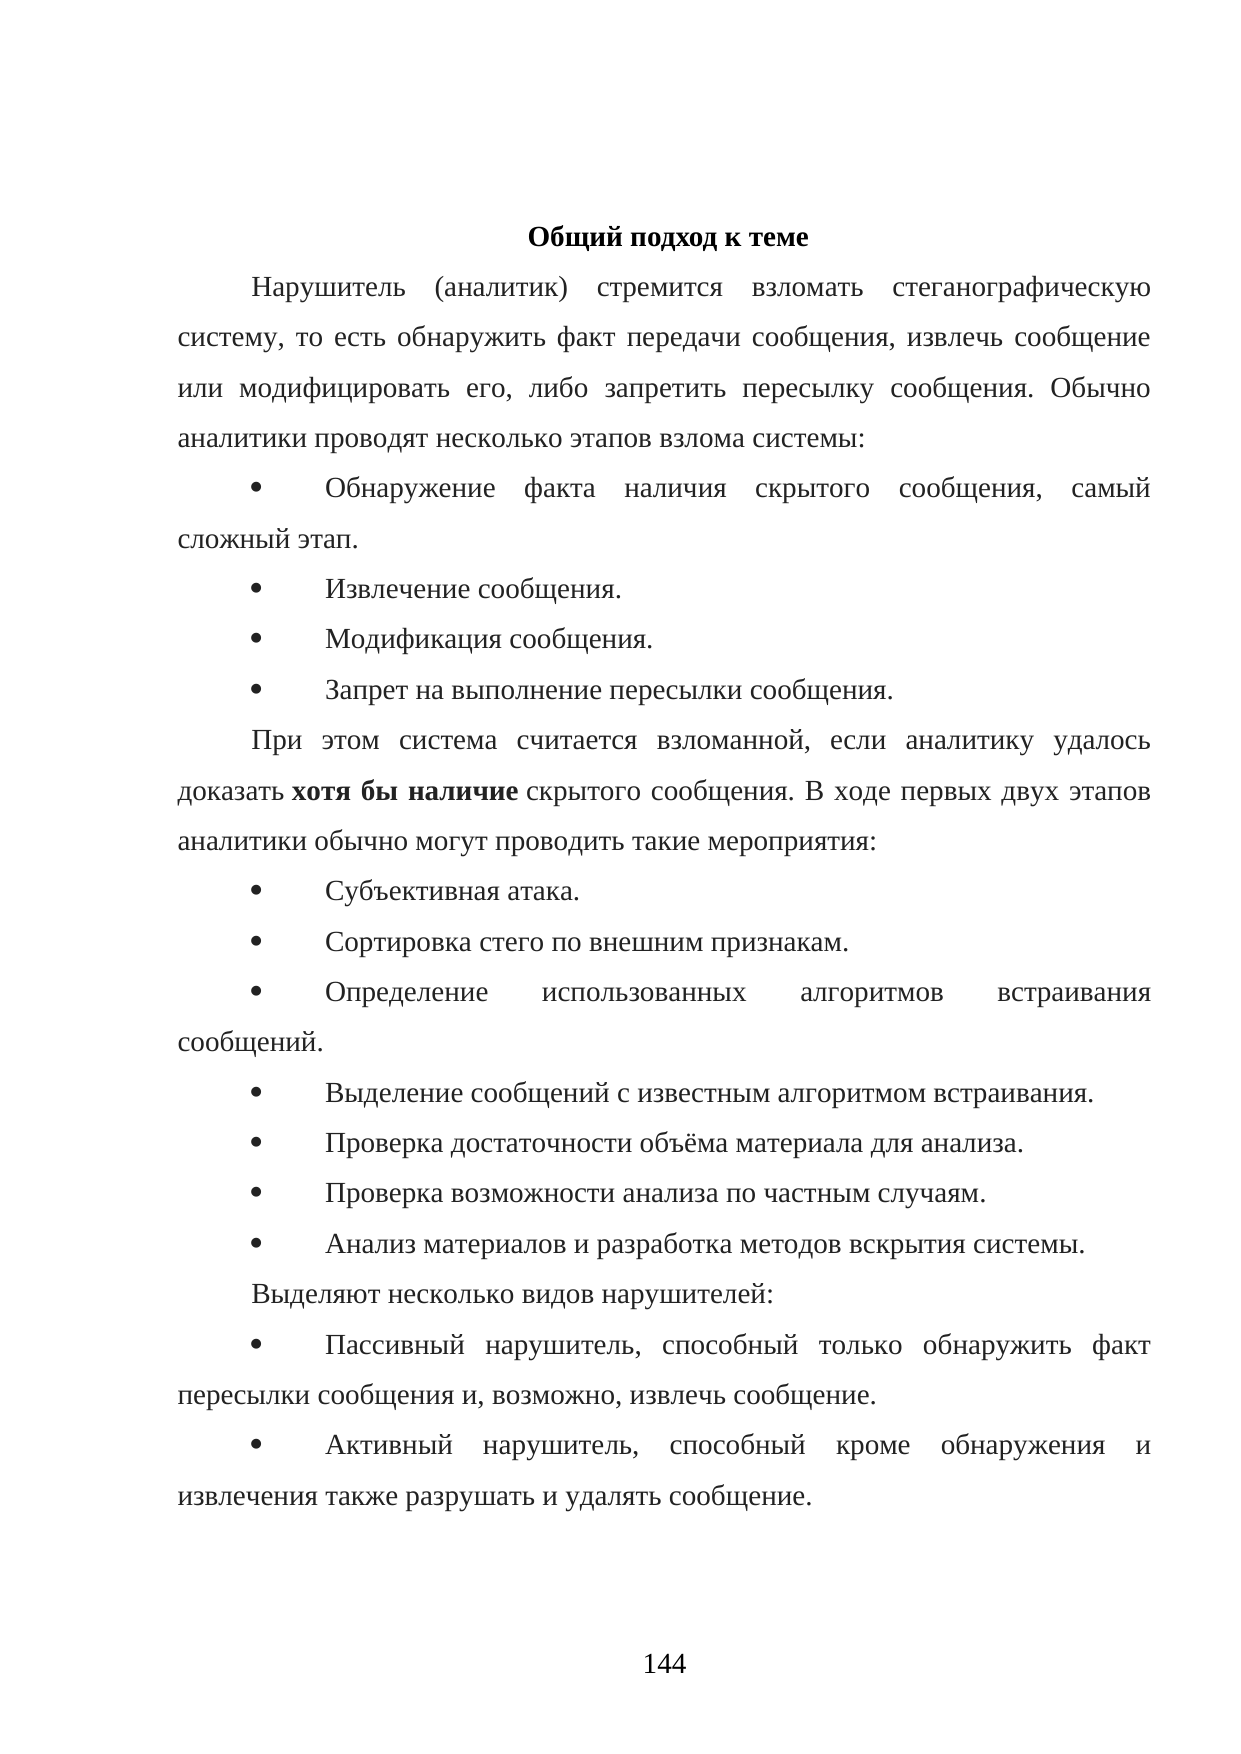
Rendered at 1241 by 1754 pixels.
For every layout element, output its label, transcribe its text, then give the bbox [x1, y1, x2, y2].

text При этом система считается взломанной, если аналитику удалось доказать хотя бы наличие скрытого сообщения. В ходе первых двух этапов аналитики обычно могут проводить такие мероприятия: [177, 722, 1152, 856]
list Модификация сообщения. [177, 621, 1152, 655]
list Пассивный нарушитель, способный только обнаружить факт пересылки сообщения и, возможно, извлечь сообщение. [177, 1327, 1152, 1411]
list Проверка достаточности объёма материала для анализа. [177, 1125, 1152, 1159]
list Извлечение сообщения. [177, 571, 1152, 605]
list Выделение сообщений с известным алгоритмом встраивания. [177, 1075, 1152, 1108]
list Сортировка стего по внешним признакам. [177, 924, 1152, 957]
list Субъективная атака. [177, 873, 1152, 907]
text Выделяют несколько видов нарушителей: [177, 1276, 1152, 1310]
list Активный нарушитель, способный кроме обнаружения и извлечения также разрушать и удалять сообщение. [177, 1427, 1152, 1511]
list Определение использованных алгоритмов встраивания сообщений. [177, 974, 1152, 1058]
list Анализ материалов и разработка методов вскрытия системы. [177, 1226, 1152, 1260]
list ​ Общий подход к теме [177, 219, 1152, 252]
list Проверка возможности анализа по частным случаям. [177, 1176, 1152, 1209]
text Нарушитель (аналитик) стремится взломать стеганографическую систему, то есть обнаружить факт передачи сообщения, извлечь сообщение или модифицировать его, либо запретить пересылку сообщения. Обычно аналитики проводят несколько этапов взлома системы: [177, 269, 1152, 453]
list Запрет на выполнение пересылки сообщения. [177, 672, 1152, 706]
list Обнаружение факта наличия скрытого сообщения, самый сложный этап. [177, 470, 1152, 554]
